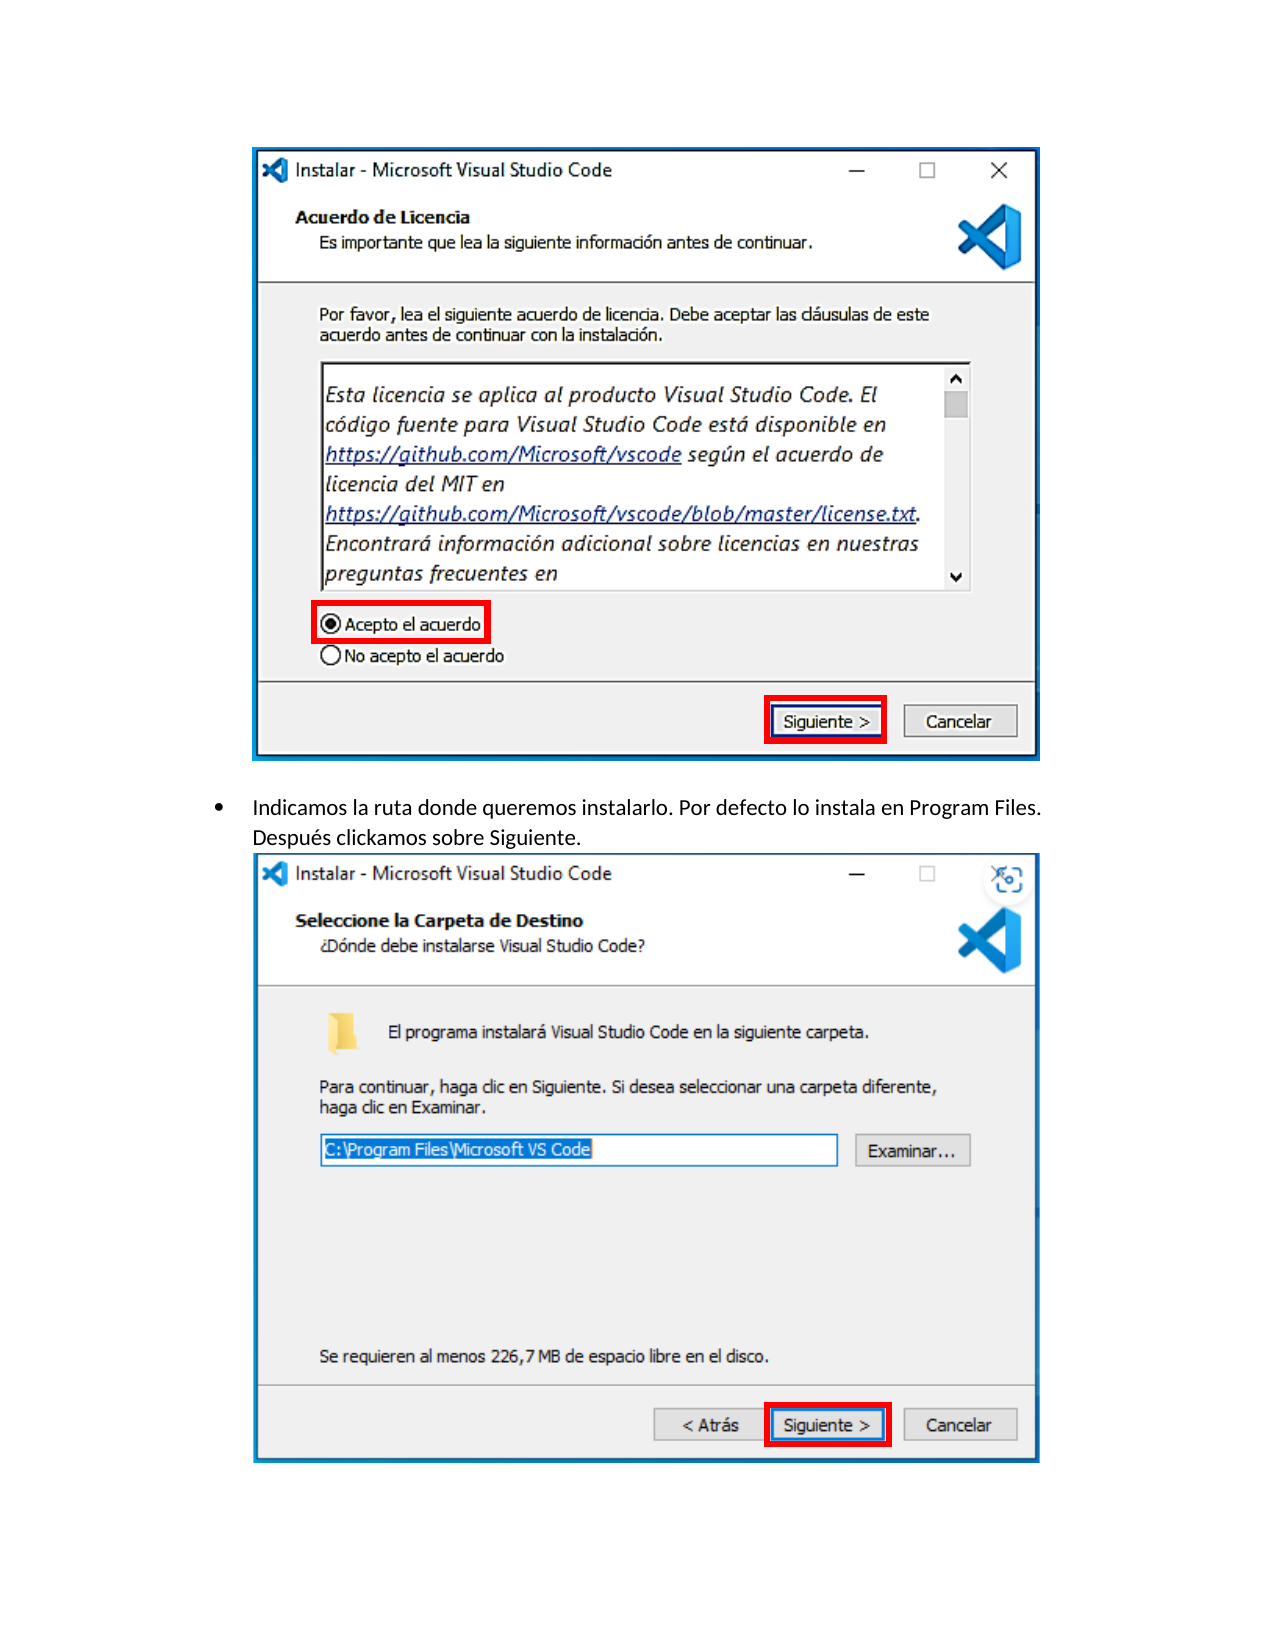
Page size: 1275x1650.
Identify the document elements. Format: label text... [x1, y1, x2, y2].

list Indicamos la ruta donde queremos instalarlo. Por defecto lo instala en Program Files. Después clickamos sobre Siguiente. [215, 793, 1098, 851]
picture [256, 147, 1040, 761]
picture [257, 853, 1040, 1463]
